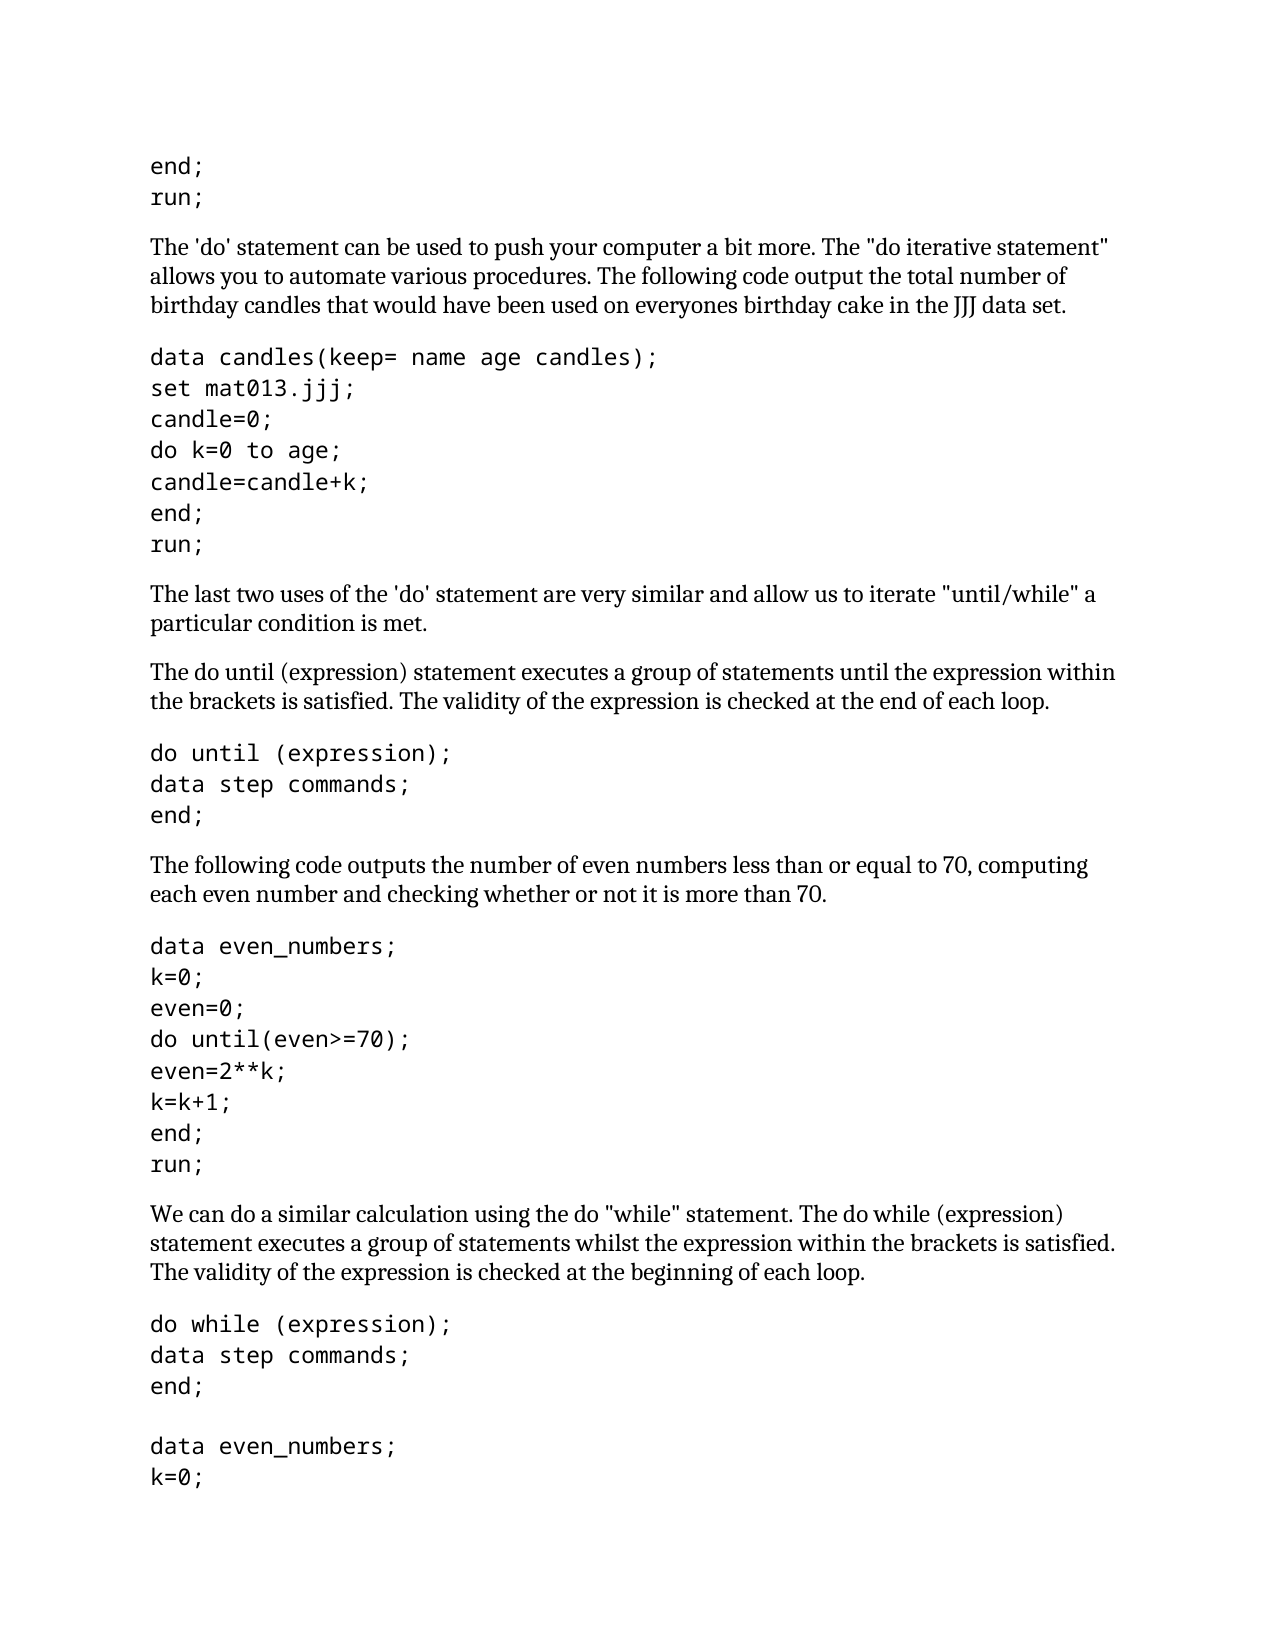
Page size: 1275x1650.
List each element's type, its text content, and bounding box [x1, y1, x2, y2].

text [150, 1307, 1125, 1492]
text The following code outputs the number of even numbers less than or equal to 70, computing each even number and checking whether or not it is more than 70. [150, 851, 1125, 909]
text We can do a similar calculation using the do "while" statement. The do while (expression) statement executes a group of statements whilst the expression within the brackets is satisfied. The validity of the expression is checked at the beginning of each loop. [150, 1200, 1125, 1287]
text data candles(keep= name age candles);set mat013.jjj;candle=0;do k=0 to age;candle=candle+k;end;run; [150, 340, 1125, 559]
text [150, 150, 1125, 212]
text The last two uses of the 'do' statement are very similar and allow us to iterate "until/while" a particular condition is met. [150, 580, 1125, 637]
text do until (expression);data step commands;end; [150, 737, 1125, 830]
text data even_numbers;k=0;even=0;do until(even>=70);even=2**k;k=k+1;end;run; [150, 929, 1125, 1179]
text The 'do' statement can be used to push your computer a bit more. The "do iterative statement" allows you to automate various procedures. The following code output the total number of birthday candles that would have been used on everyones birthday cake in the JJJ data set. [150, 233, 1125, 319]
text The do until (expression) statement executes a group of statements until the expression within the brackets is satisfied. The validity of the expression is checked at the end of each loop. [150, 658, 1125, 716]
